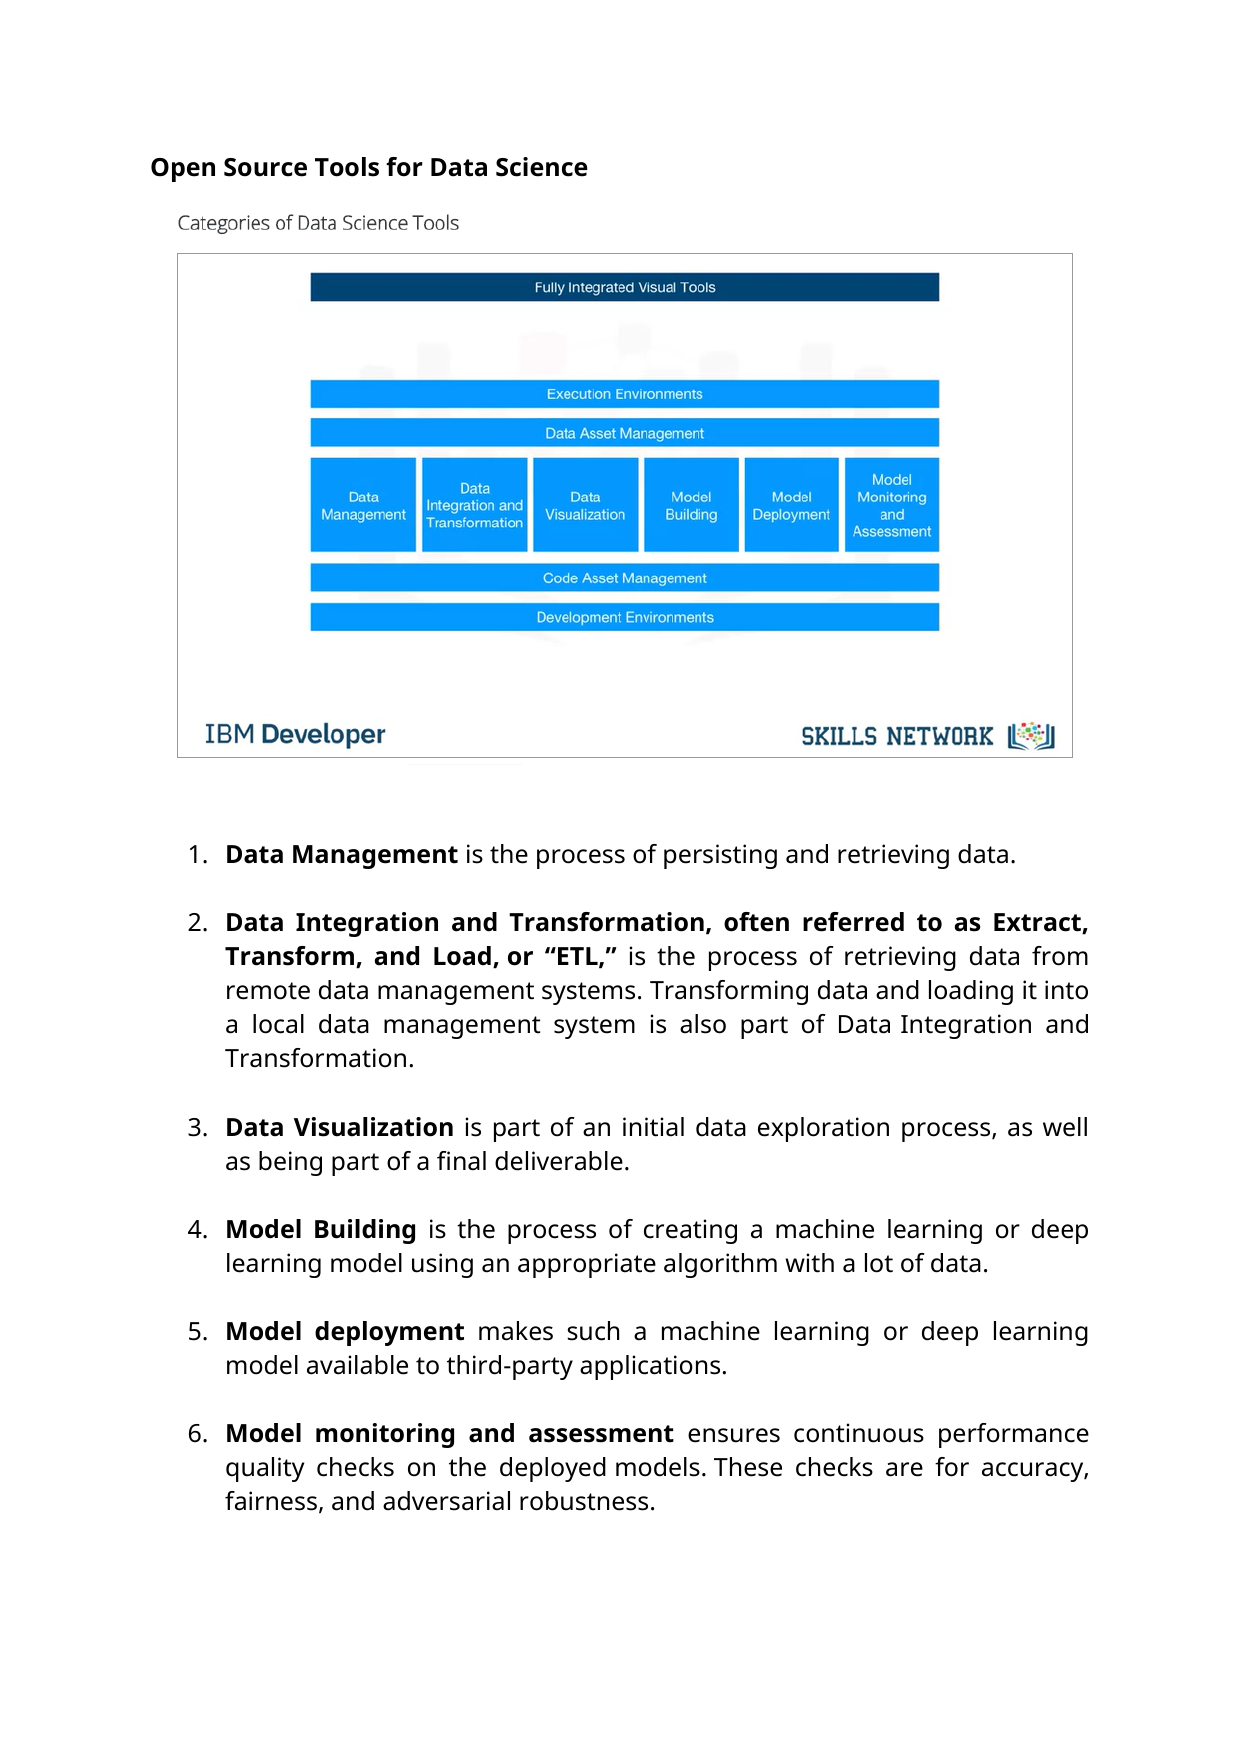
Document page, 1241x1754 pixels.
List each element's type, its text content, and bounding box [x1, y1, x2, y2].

list Model monitoring and assessment ensures continuous performance quality checks on the deployed models. These checks are for accuracy, fairness, and adversarial robustness. [187, 1416, 1090, 1518]
list Data Integration and Transformation, often referred to as Extract, Transform, and Load, or “ETL,” is the process of retrieving data from remote data management systems. Transforming data and loading it into a local data management system is also part of Data Integration and Transformation. [187, 905, 1090, 1075]
list Model Building is the process of creating a machine learning or deep learning model using an appropriate algorithm with a lot of data. [187, 1211, 1090, 1279]
text Open Source Tools for Data Science [150, 150, 1090, 184]
list Model deployment makes such a machine learning or deep learning model available to third-party applications. [187, 1313, 1090, 1382]
list Data Visualization is part of an initial data exploration process, as well as being part of a final deliverable. [187, 1109, 1090, 1177]
list Data Management is the process of persisting and retrieving data. [187, 837, 1090, 871]
picture [150, 203, 1089, 765]
